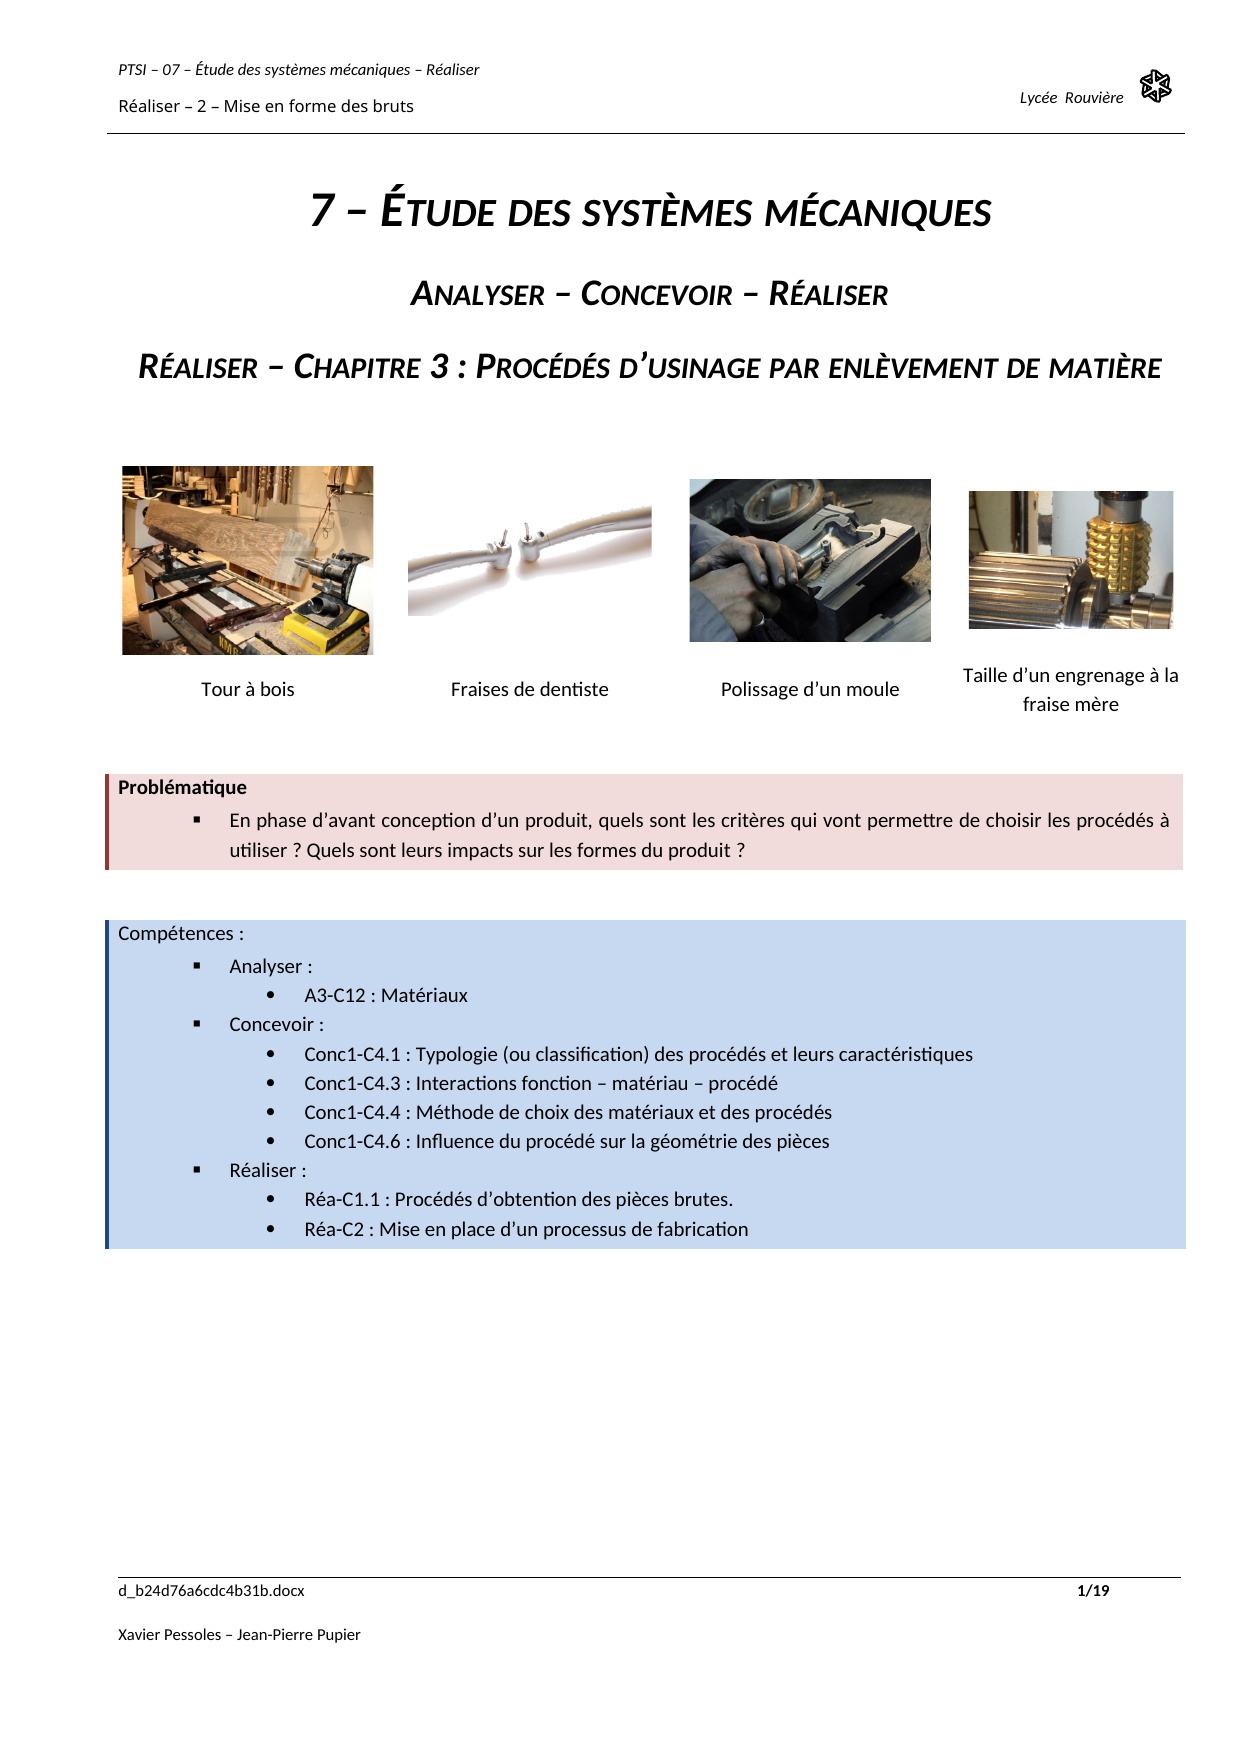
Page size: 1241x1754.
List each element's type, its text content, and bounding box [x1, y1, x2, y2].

table_cell Fraises de dentiste [389, 662, 671, 724]
text 7 – Étude des systèmes mécaniques [118, 178, 1181, 239]
picture [408, 504, 652, 616]
table_header [107, 466, 389, 662]
table_header [950, 466, 1192, 662]
picture [689, 479, 931, 642]
table_cell Polissage d’un moule [671, 662, 949, 724]
table_header Compétences : Analyser : A3-C12 : Matériaux Concevoir : Conc1-C4.1 : Typologie (ou classification) des procédés et leurs caractéristiques Conc1-C4.3 : Interactions fonction – matériau – procédé Conc1-C4.4 : Méthode de choix des matériaux et des procédés Conc1-C4.6 : Influence du procédé sur la géométrie des pièces Réaliser : Réa-C1.1 : Procédés d’obtention des pièces brutes. Réa-C2 : Mise en place d’un processus de fabrication [109, 920, 1186, 1249]
text Réaliser – Chapitre 3 : Procédés d’usinage par enlèvement de matière [118, 342, 1181, 388]
table_header Problématique En phase d’avant conception d’un produit, quels sont les critères qui vont permettre de choisir les procédés à utiliser ? Quels sont leurs impacts sur les formes du produit ? [109, 774, 1183, 870]
picture [968, 491, 1174, 629]
table_header [671, 466, 949, 662]
table_header [389, 466, 671, 662]
text Analyser – Concevoir – Réaliser [118, 269, 1181, 315]
table_cell Tour à bois [107, 662, 389, 724]
picture [122, 466, 374, 655]
table_cell Taille d’un engrenage à la fraise mère [950, 662, 1192, 724]
